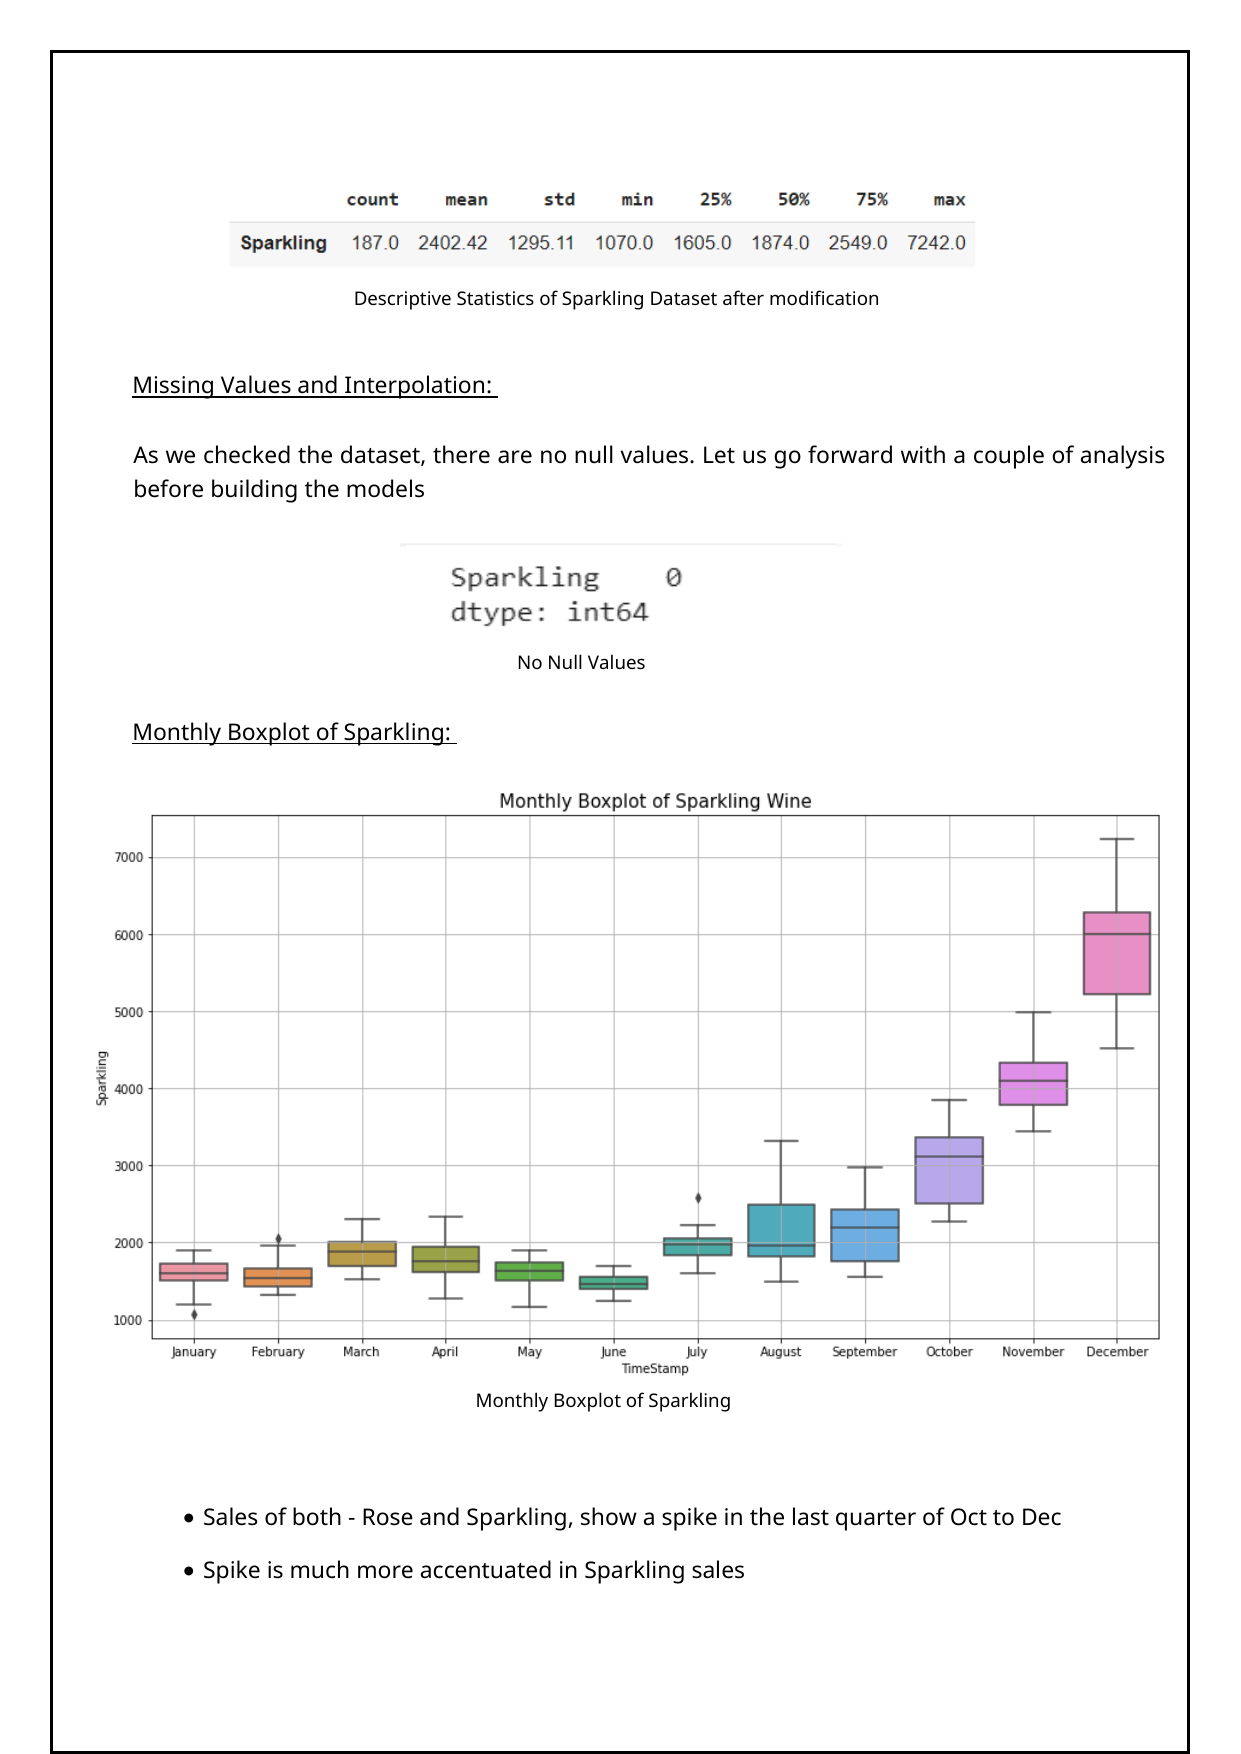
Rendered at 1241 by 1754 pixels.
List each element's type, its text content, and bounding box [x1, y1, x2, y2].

text Descriptive Statistics of Sparkling Dataset after modification [353, 286, 1167, 311]
subtitle Missing Values and Interpolation: [132, 369, 1167, 401]
picture [217, 180, 980, 283]
picture [399, 542, 842, 646]
text As we checked the dataset, there are no null values. Let us go forward with a couple of analysis before building the models [133, 439, 1167, 504]
text Monthly Boxplot of Sparkling [354, 1387, 1167, 1413]
picture [88, 785, 1167, 1384]
list Spike is much more accentuated in Sparkling sales [182, 1554, 1167, 1585]
list Sales of both - Rose and Sparkling, show a spike in the last quarter of Oct to Dec [182, 1501, 1167, 1533]
text No Null Values [458, 649, 1167, 675]
subtitle Monthly Boxplot of Sparkling: [132, 716, 1167, 747]
